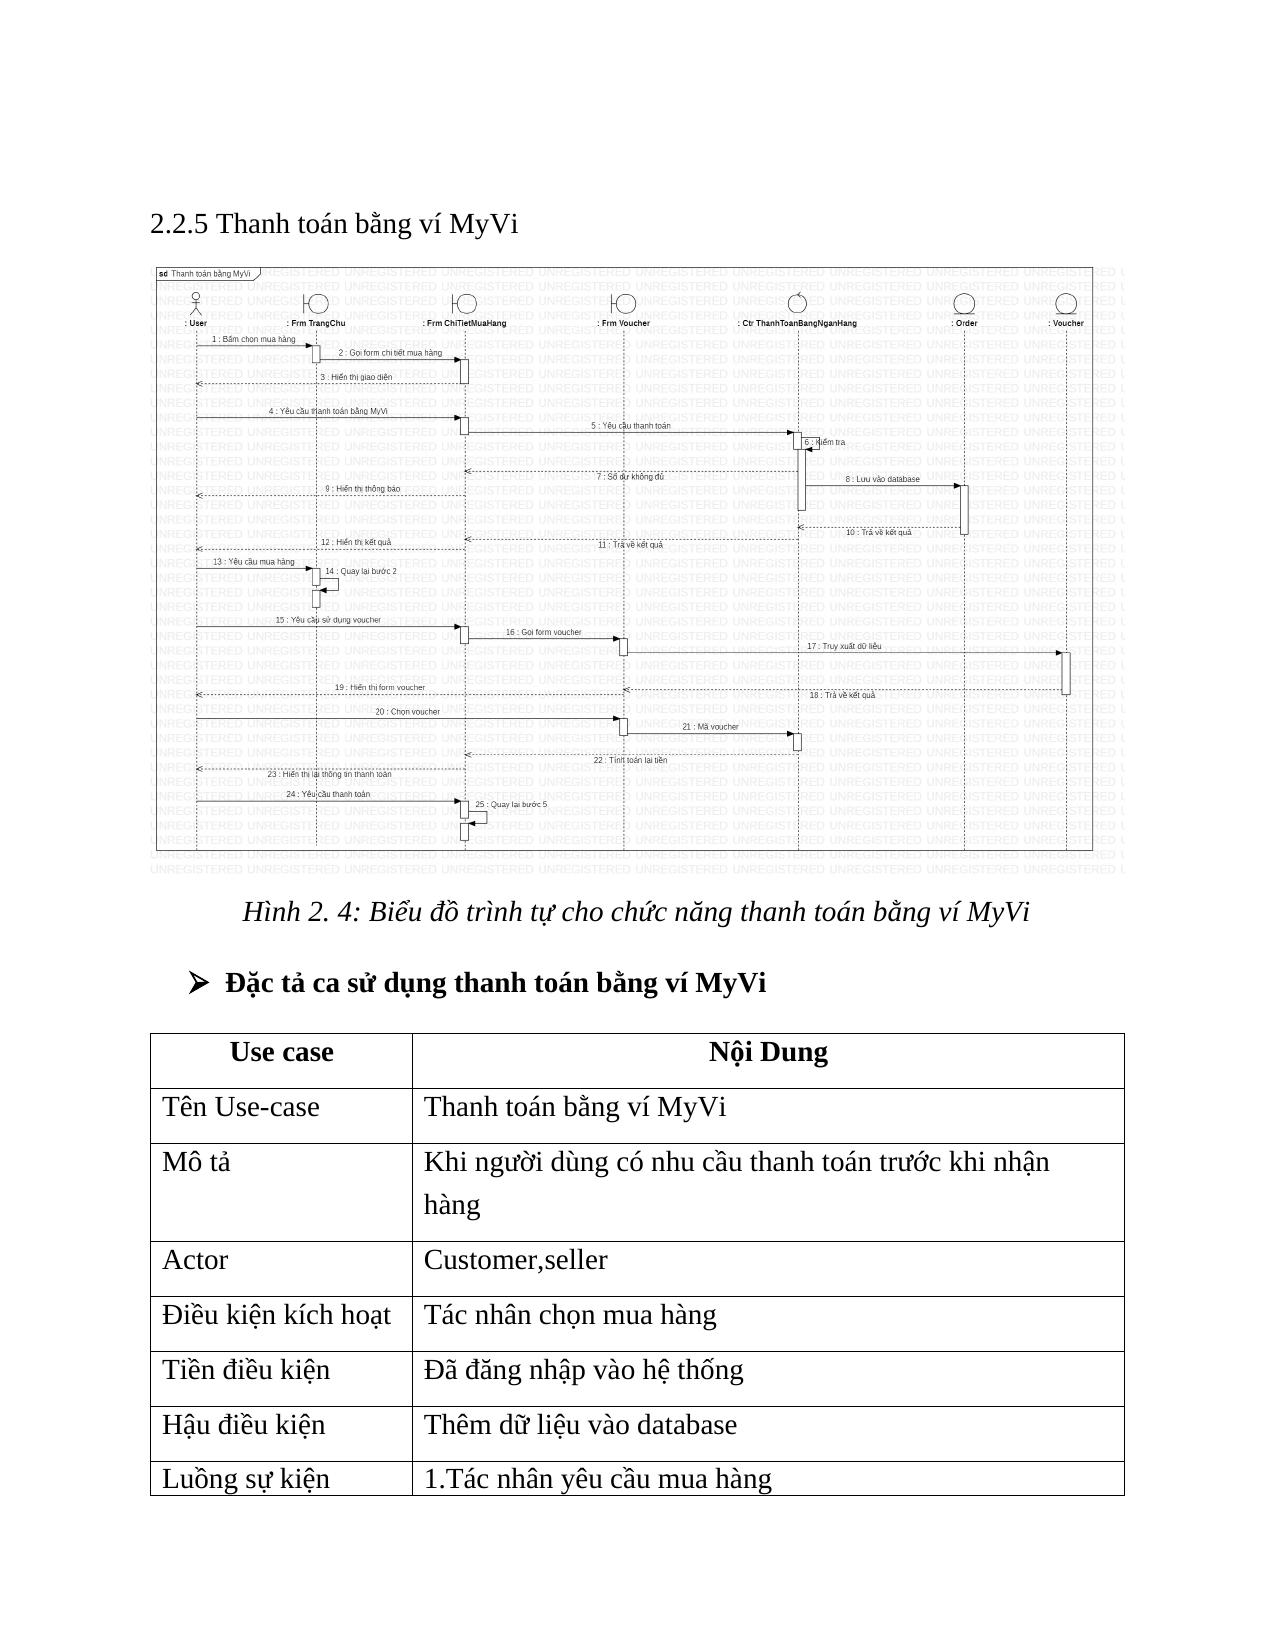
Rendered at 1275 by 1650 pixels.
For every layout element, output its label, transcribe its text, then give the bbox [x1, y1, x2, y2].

table_cell Khi người dùng có nhu cầu thanh toán trước khi nhận hàng [413, 1144, 1124, 1241]
table_cell Điều kiện kích hoạt [151, 1297, 412, 1351]
picture [150, 262, 1125, 874]
table_cell Tác nhân chọn mua hàng [413, 1297, 1124, 1351]
table_cell Thanh toán bằng ví MyVi [413, 1089, 1124, 1143]
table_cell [413, 1462, 1124, 1495]
table_cell Luồng sự kiện chính [151, 1462, 412, 1495]
table_cell Actor [151, 1242, 412, 1296]
table_cell Customer,seller [413, 1242, 1124, 1296]
table_cell Tiền điều kiện [151, 1352, 412, 1406]
table_cell Tên Use-case [151, 1089, 412, 1143]
table_header Use case [151, 1034, 412, 1088]
text 2.2.5 Thanh toán bằng ví MyVi [150, 206, 1125, 239]
list Đặc tả ca sử dụng thanh toán bằng ví MyVi [187, 966, 1125, 999]
table_cell Đã đăng nhập vào hệ thống [413, 1352, 1124, 1406]
table_header Nội Dung [413, 1034, 1124, 1088]
table_cell Hậu điều kiện [151, 1407, 412, 1461]
table_cell Mô tả [151, 1144, 412, 1241]
table_cell Thêm dữ liệu vào database [413, 1407, 1124, 1461]
